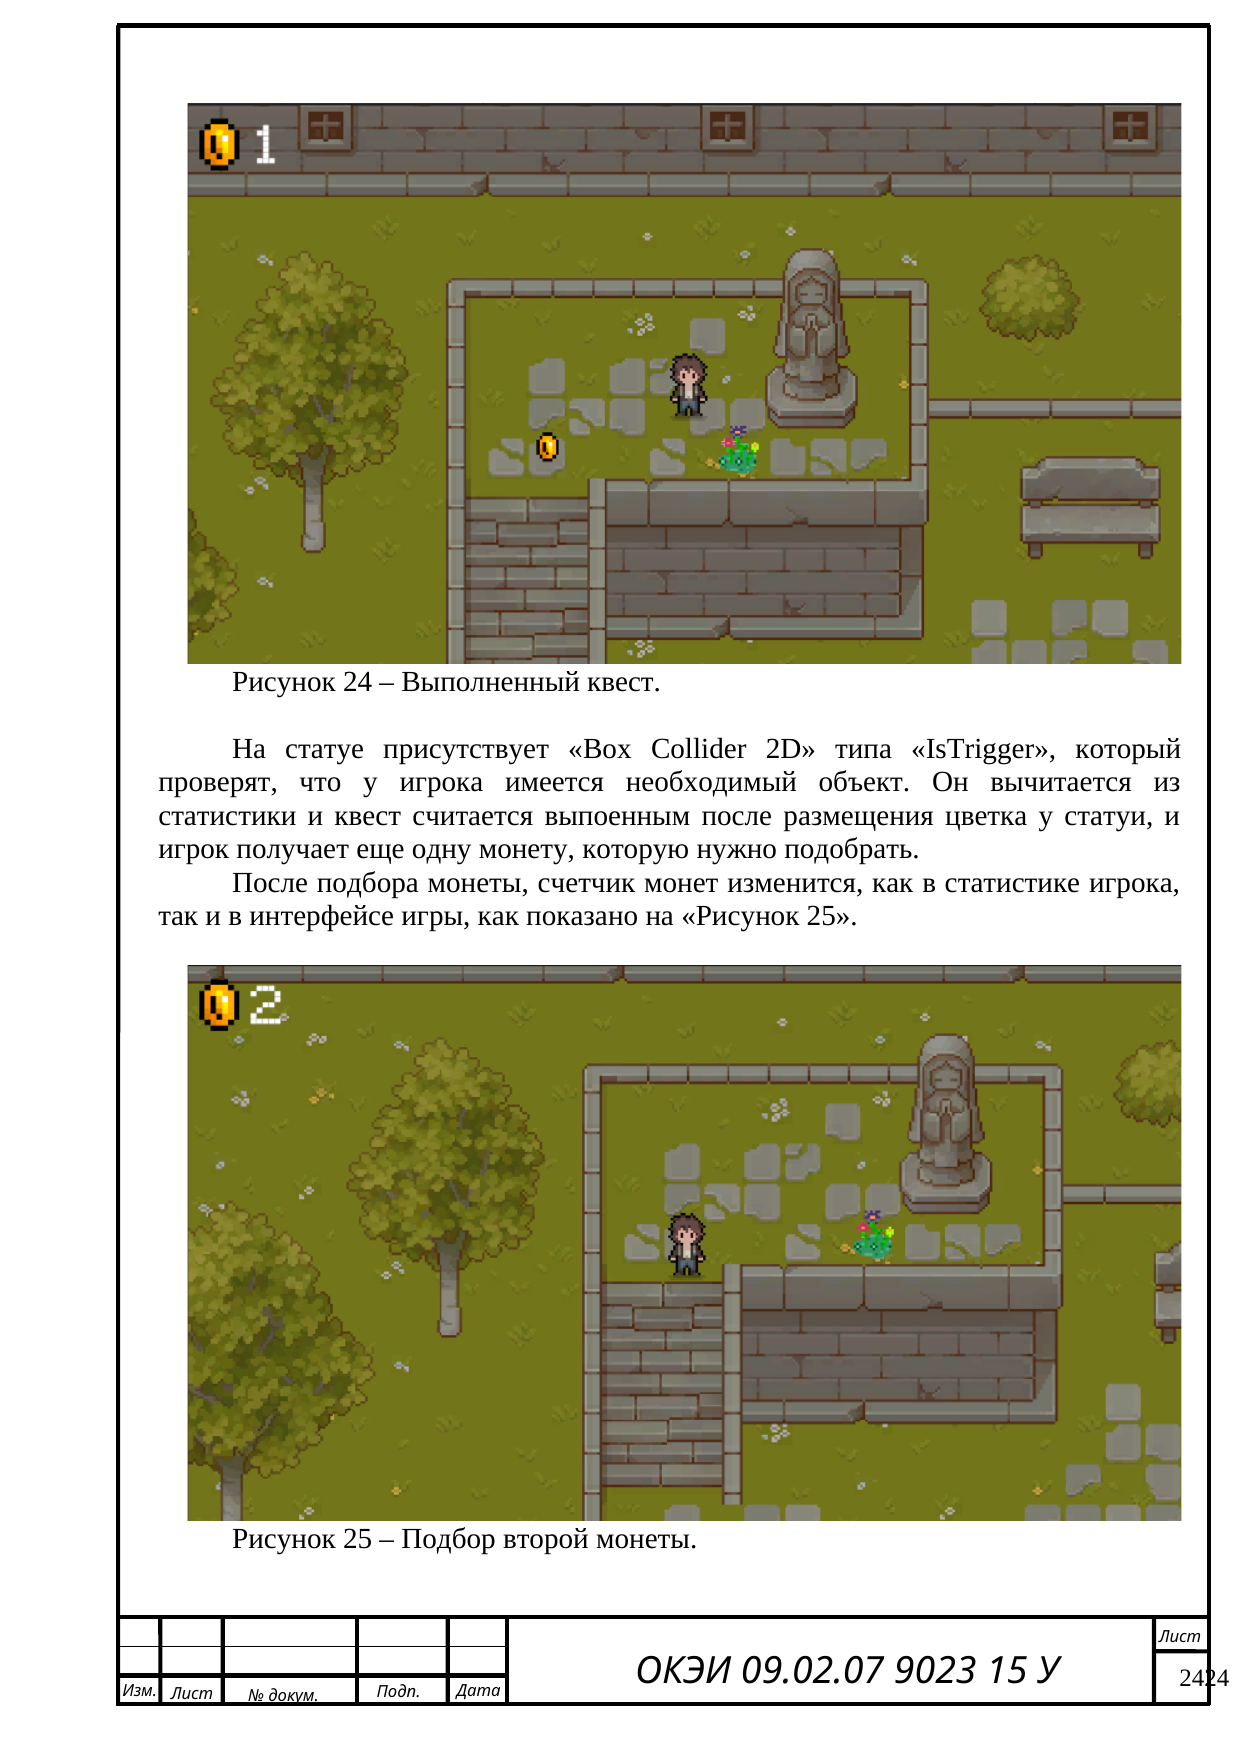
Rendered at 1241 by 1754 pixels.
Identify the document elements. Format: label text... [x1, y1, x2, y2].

picture [187, 103, 1182, 664]
picture [187, 965, 1182, 1521]
text После подбора монеты, счетчик монет изменится, как в статистике игрока, так и в интерфейсе игры, как показано на «Рисунок 25». [158, 865, 1181, 932]
text Рисунок 25 – Подбор второй монеты. [158, 1521, 1181, 1554]
text На статуе присутствует «Box Collider 2D» типа «IsTrigger», который проверят, что у игрока имеется необходимый объект. Он вычитается из статистики и квест считается выпоенным после размещения цветка у статуи, и игрок получает еще одну монету, которую нужно подобрать. [158, 731, 1181, 865]
text Рисунок 24 – Выполненный квест. [158, 664, 1181, 697]
